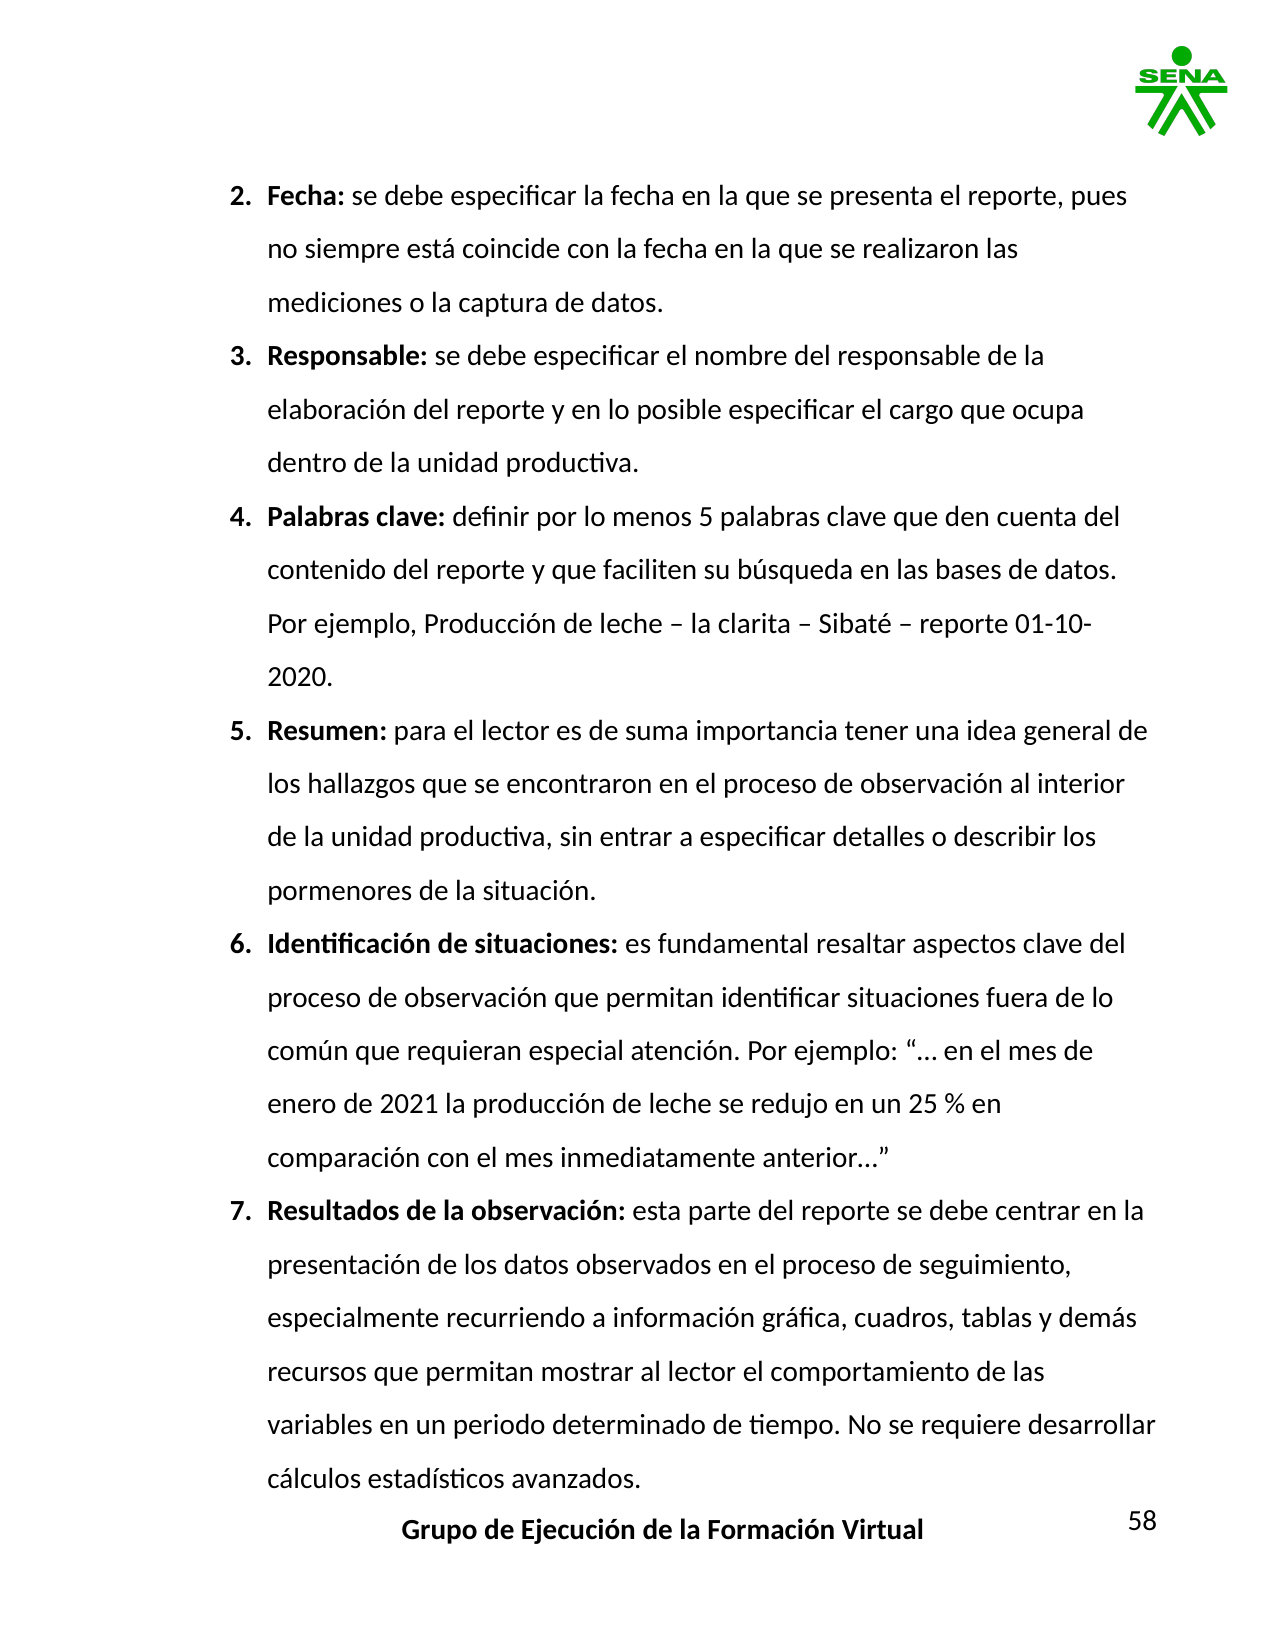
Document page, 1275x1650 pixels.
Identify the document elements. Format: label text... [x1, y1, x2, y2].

list Fecha: se debe especificar la fecha en la que se presenta el reporte, pues no siempre está coincide con la fecha en la que se realizaron las mediciones o la captura de datos. [229, 177, 1157, 320]
list Resumen: para el lector es de suma importancia tener una idea general de los hallazgos que se encontraron en el proceso de observación al interior de la unidad productiva, sin entrar a especificar detalles o describir los pormenores de la situación. [229, 712, 1157, 907]
list Palabras clave: definir por lo menos 5 palabras clave que den cuenta del contenido del reporte y que faciliten su búsqueda en las bases de datos. Por ejemplo, Producción de leche – la clarita – Sibaté – reporte 01-10-2020. [229, 498, 1157, 694]
list Responsable: se debe especificar el nombre del responsable de la elaboración del reporte y en lo posible especificar el cargo que ocupa dentro de la unidad productiva. [229, 337, 1157, 480]
picture [1135, 46, 1228, 136]
list Resultados de la observación: esta parte del reporte se debe centrar en la presentación de los datos observados en el proceso de seguimiento, especialmente recurriendo a información gráfica, cuadros, tablas y demás recursos que permitan mostrar al lector el comportamiento de las variables en un periodo determinado de tiempo. No se requiere desarrollar cálculos estadísticos avanzados. [229, 1192, 1157, 1495]
list Identificación de situaciones: es fundamental resaltar aspectos clave del proceso de observación que permitan identificar situaciones fuera de lo común que requieran especial atención. Por ejemplo: “… en el mes de enero de 2021 la producción de leche se redujo en un 25 % en comparación con el mes inmediatamente anterior…” [229, 925, 1157, 1175]
